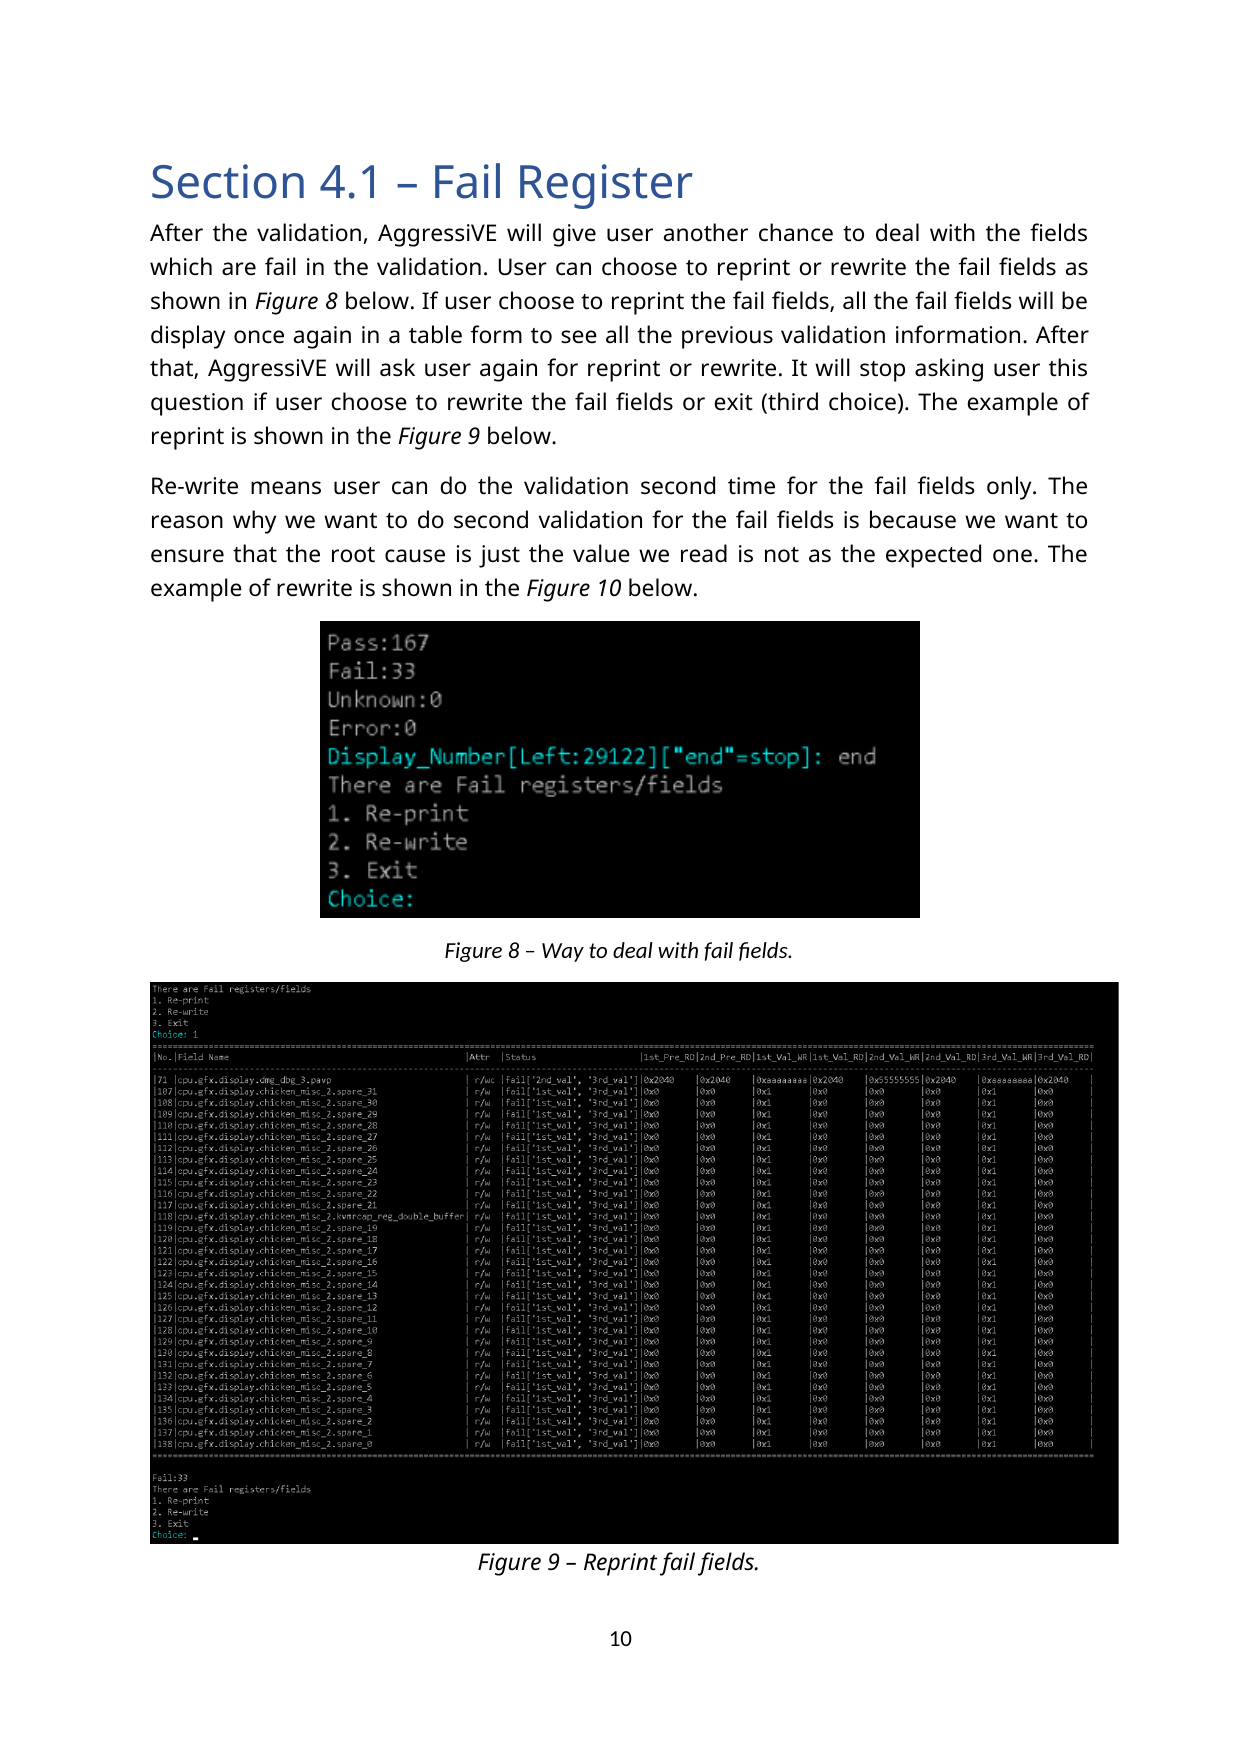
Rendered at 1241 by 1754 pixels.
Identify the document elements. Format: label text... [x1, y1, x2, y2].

picture [150, 982, 1119, 1544]
text Figure 9 – Reprint fail fields. [150, 1544, 1090, 1578]
text After the validation, AggressiVE will give user another chance to deal with the fields which are fail in the validation. User can choose to reprint or rewrite the fail fields as shown in Figure 8 below. If user choose to reprint the fail fields, all the fail fields will be display once again in a table form to see all the previous validation information. After that, AggressiVE will ask user again for reprint or rewrite. It will stop asking user this question if user choose to rewrite the fail fields or exit (third choice). The example of reprint is shown in the Figure 9 below. [150, 217, 1090, 451]
text Re-write means user can do the validation second time for the fail fields only. The reason why we want to do second validation for the fail fields is because we want to ensure that the root cause is just the value we read is not as the expected one. The example of rewrite is shown in the Figure 10 below. [150, 470, 1090, 603]
subtitle Section 4.1 – Fail Register [150, 150, 1090, 212]
picture [320, 621, 920, 918]
text Figure 8 – Way to deal with fail fields. [150, 936, 1090, 964]
